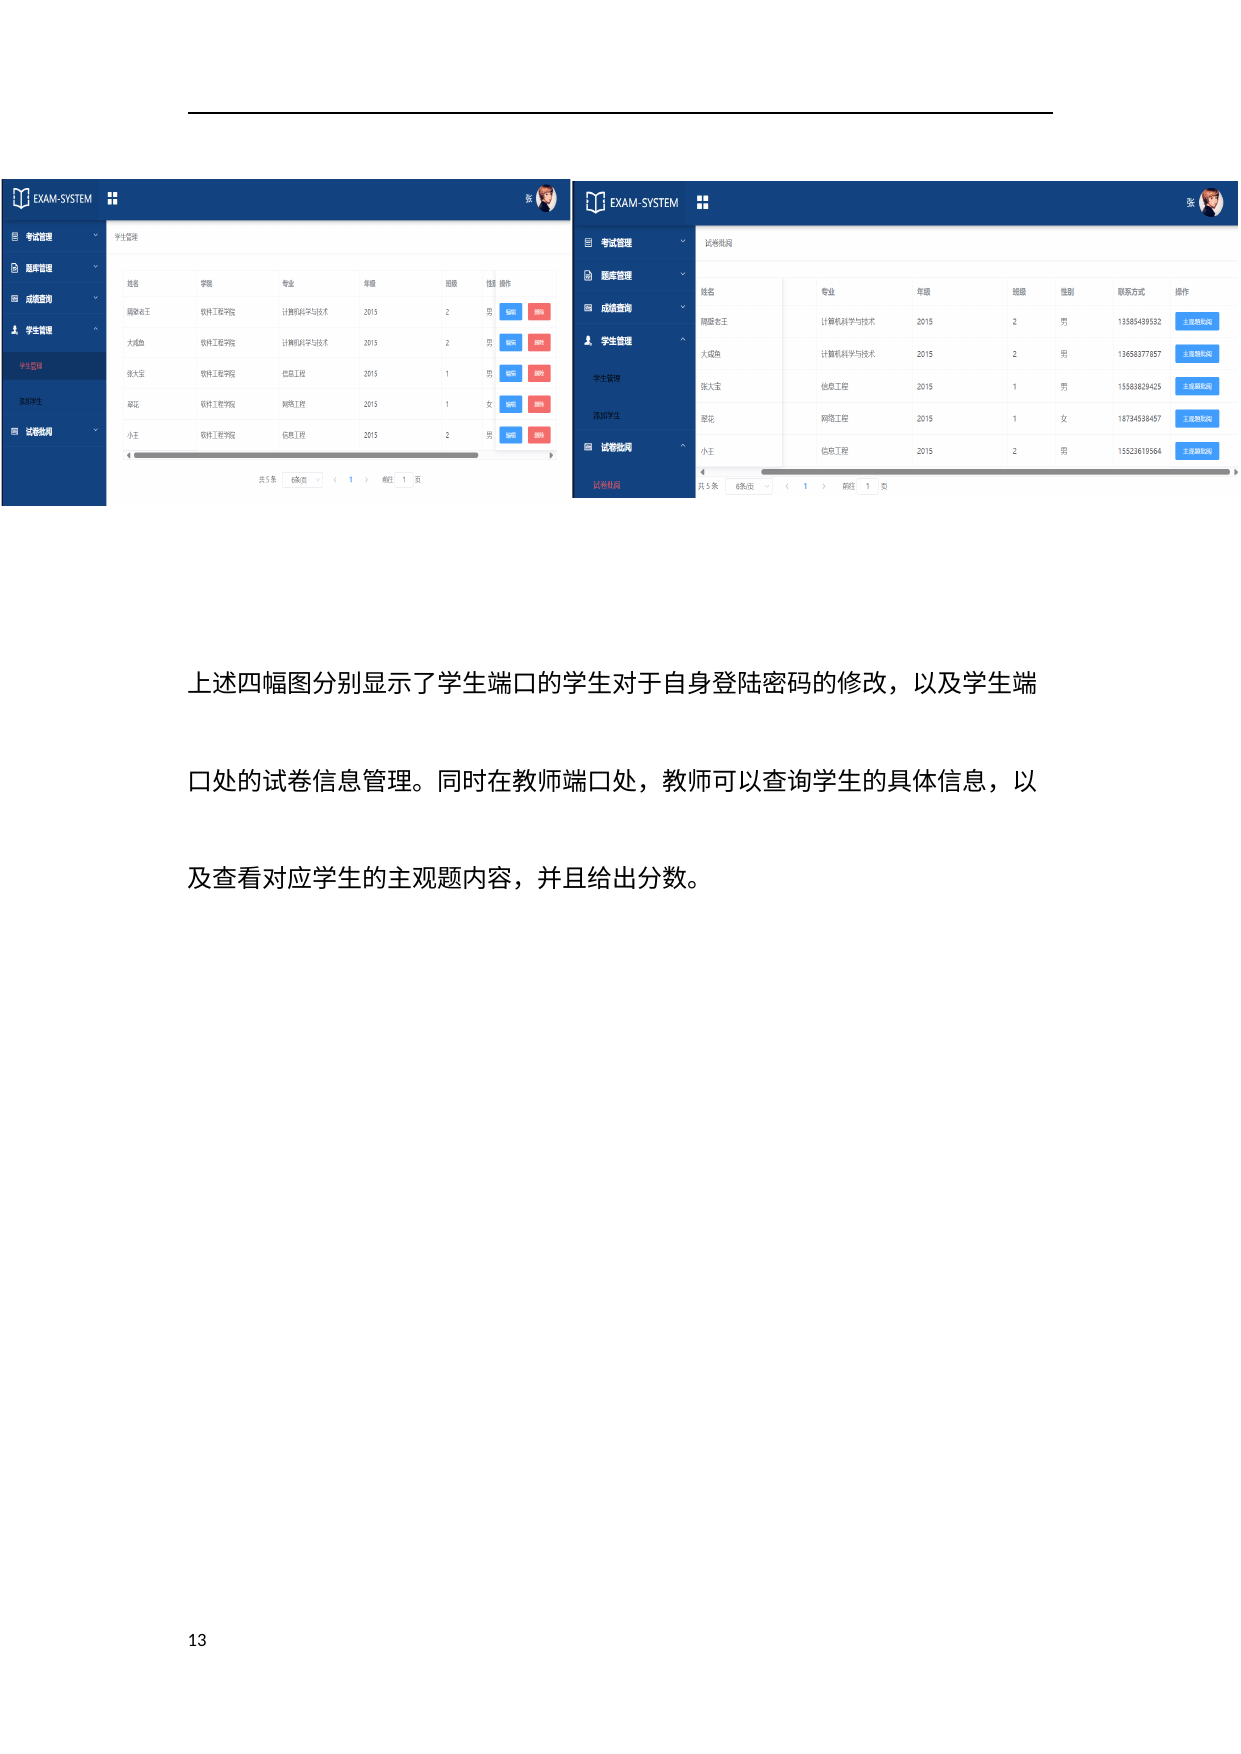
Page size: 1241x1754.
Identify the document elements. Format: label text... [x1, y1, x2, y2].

text 上述四幅图分别显示了学生端口的学生对于自身登陆密码的修改，以及学生端口处的试卷信息管理。同时在教师端口处，教师可以查询学生的具体信息，以及查看对应学生的主观题内容，并且给出分数。 [187, 162, 1053, 909]
picture [572, 181, 1238, 498]
picture [1, 179, 571, 506]
